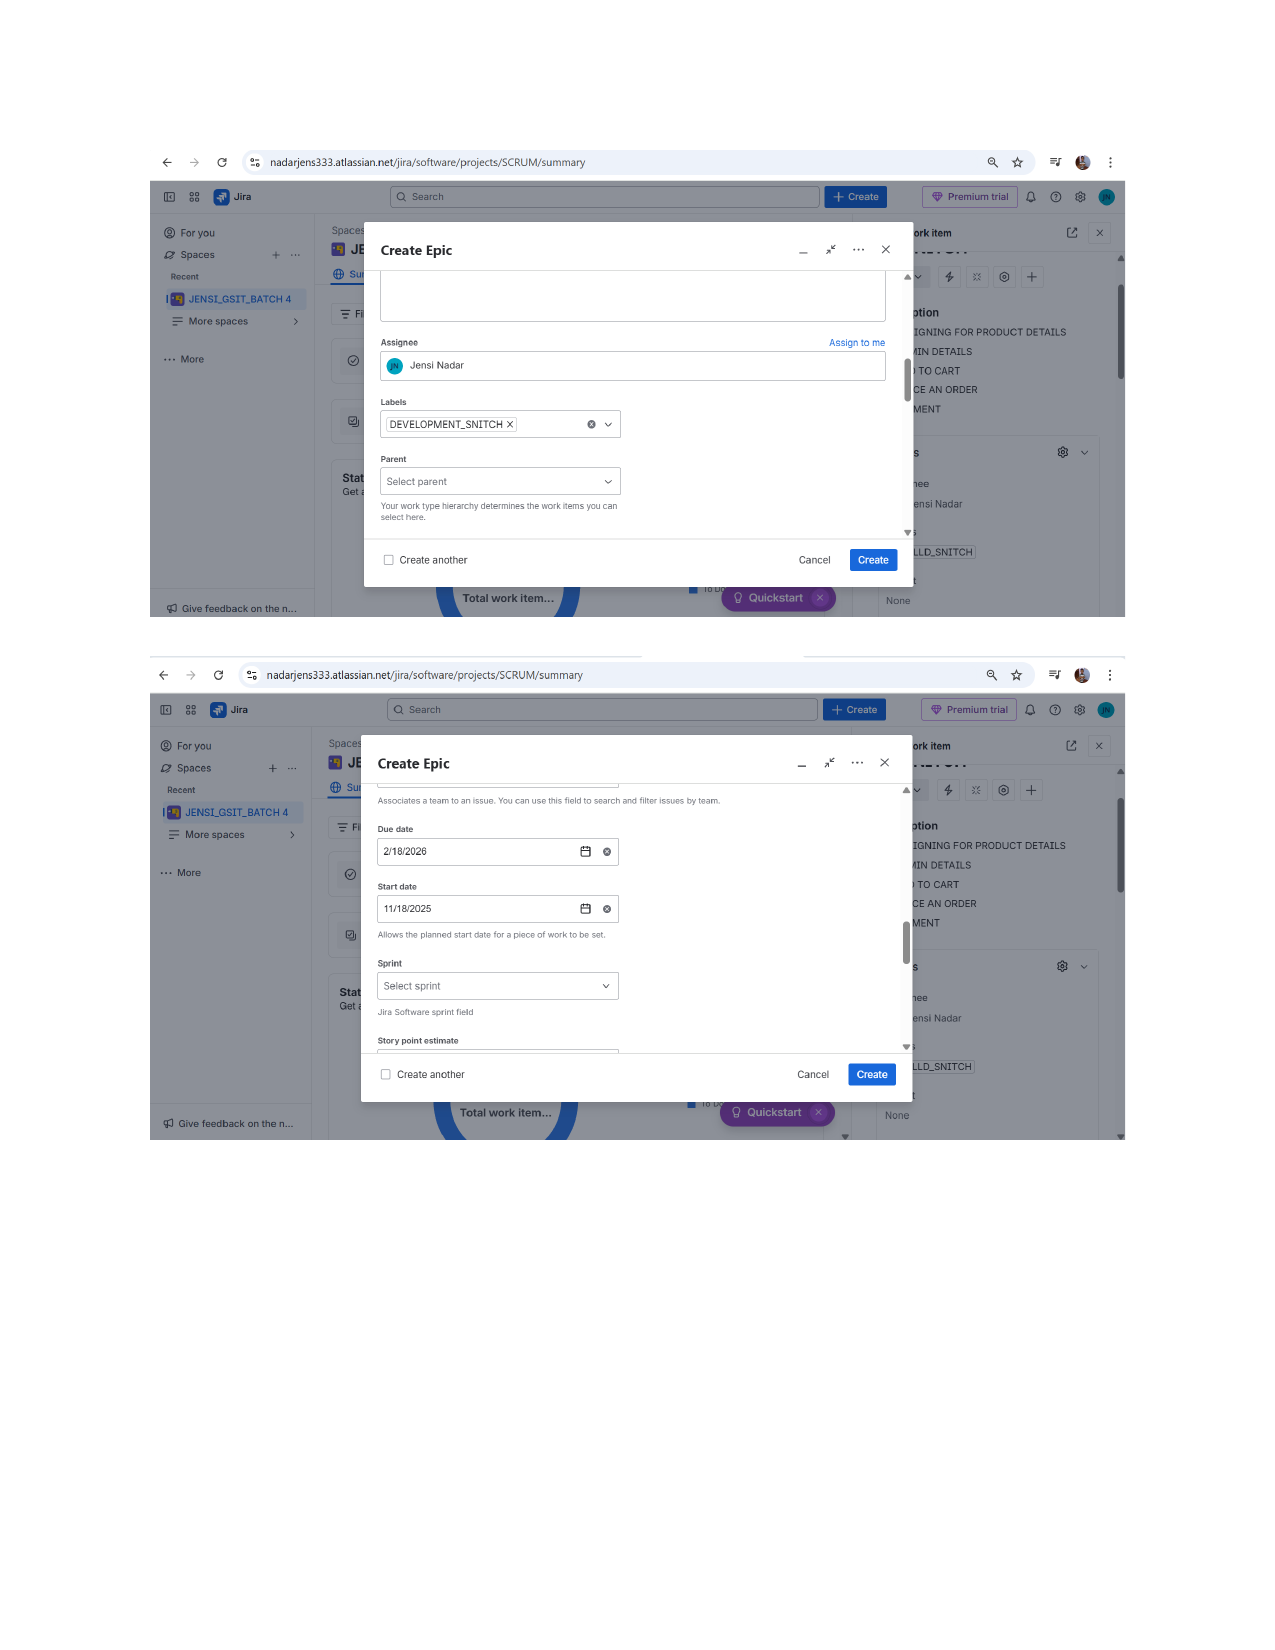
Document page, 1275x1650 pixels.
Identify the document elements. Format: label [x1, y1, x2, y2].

picture [150, 150, 1125, 617]
picture [150, 656, 1125, 1140]
